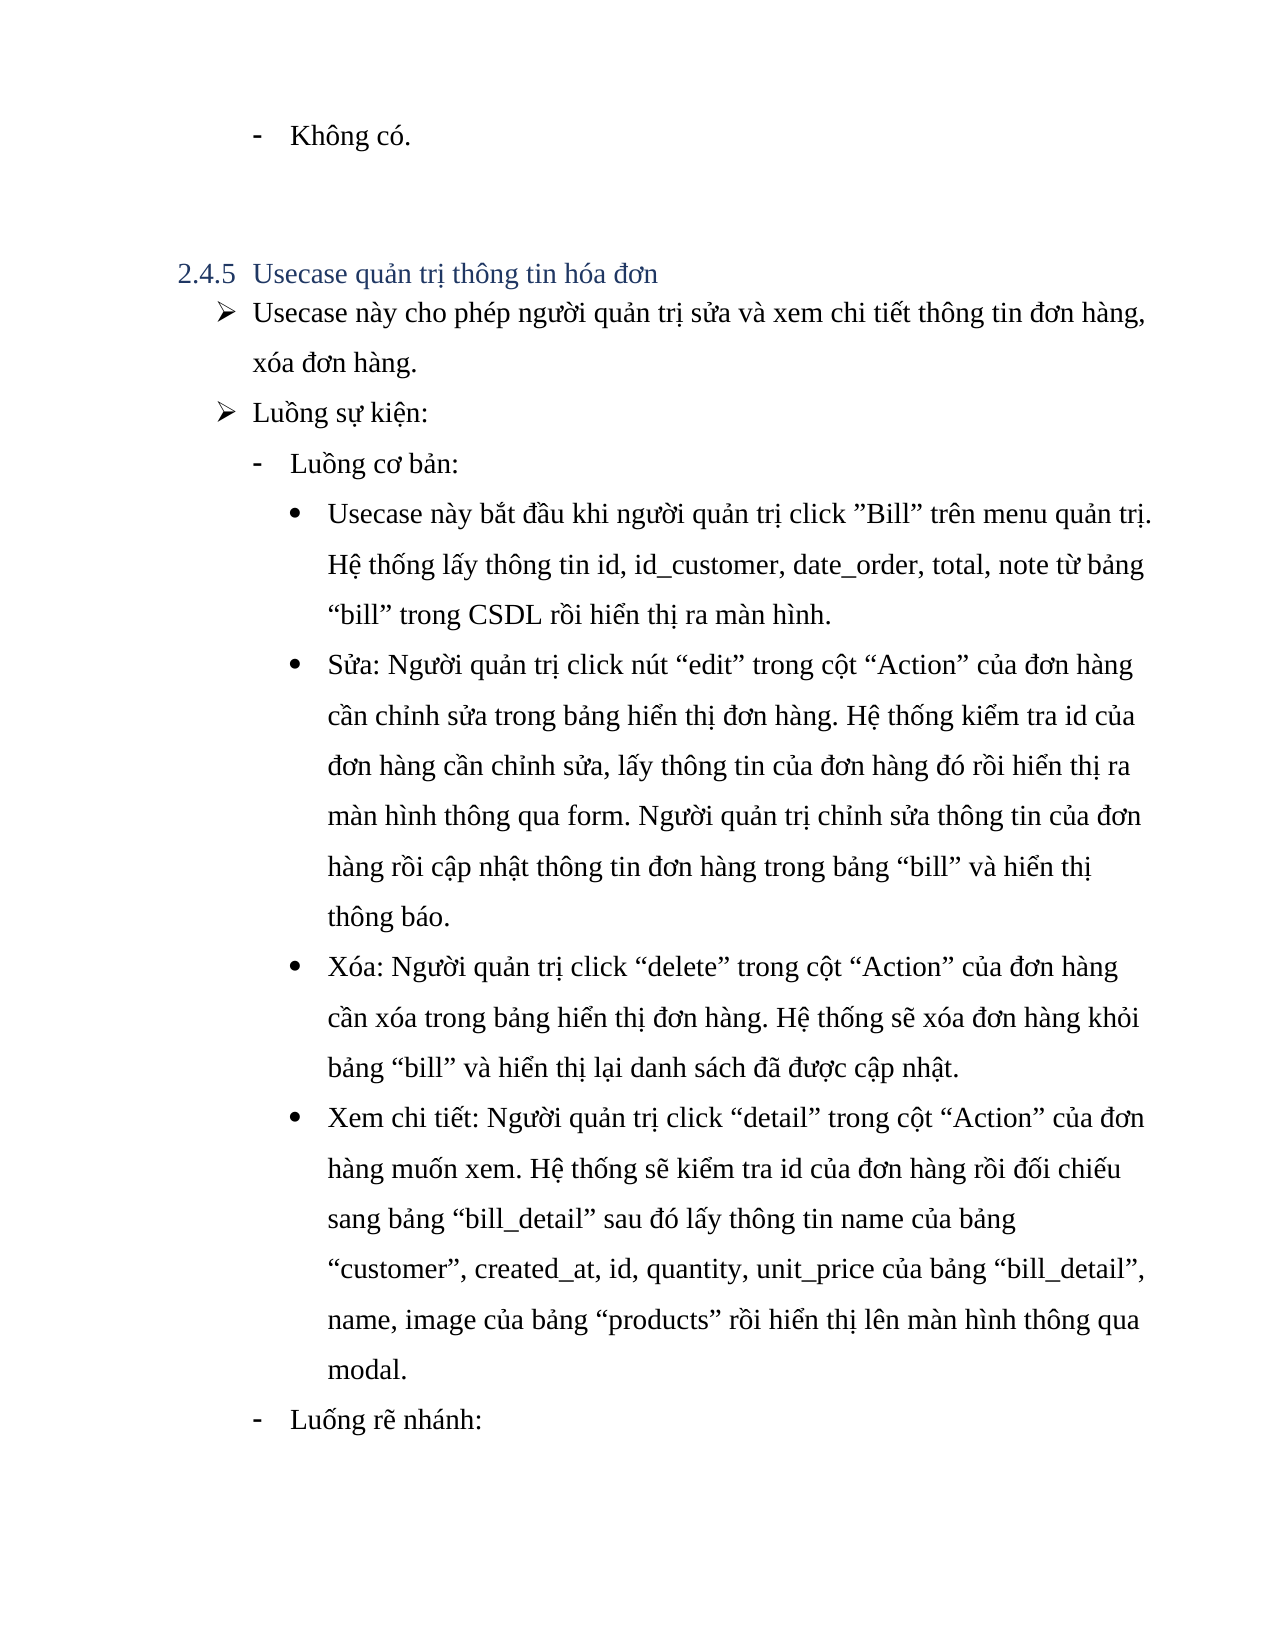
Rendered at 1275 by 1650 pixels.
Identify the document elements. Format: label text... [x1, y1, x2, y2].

list Usecase này cho phép người quản trị sửa và xem chi tiết thông tin đơn hàng, xóa đơn hàng. [215, 295, 1157, 379]
list Xem chi tiết: Người quản trị click “detail” trong cột “Action” của đơn hàng muốn xem. Hệ thống sẽ kiểm tra id của đơn hàng rồi đối chiếu sang bảng “bill_detail” sau đó lấy thông tin name của bảng “customer”, created_at, id, quantity, unit_price của bảng “bill_detail”, name, image của bảng “products” rồi hiển thị lên màn hình thông qua modal. [290, 1101, 1157, 1386]
list Usecase này bắt đầu khi người quản trị click ”Bill” trên menu quản trị. Hệ thống lấy thông tin id, id_customer, date_order, total, note từ bảng “bill” trong CSDL rồi hiển thị ra màn hình. [290, 496, 1157, 631]
list Sửa: Người quản trị click nút “edit” trong cột “Action” của đơn hàng cần chỉnh sửa trong bảng hiển thị đơn hàng. Hệ thống kiểm tra id của đơn hàng cần chỉnh sửa, lấy thông tin của đơn hàng đó rồi hiển thị ra màn hình thông qua form. Người quản trị chỉnh sửa thông tin của đơn hàng rồi cập nhật thông tin đơn hàng trong bảng “bill” và hiển thị thông báo. [290, 647, 1157, 933]
list Luống rẽ nhánh: [252, 1402, 1157, 1436]
list Luồng sự kiện: [215, 396, 1157, 429]
list Luồng cơ bản: [252, 446, 1157, 480]
list Xóa: Người quản trị click “delete” trong cột “Action” của đơn hàng cần xóa trong bảng hiển thị đơn hàng. Hệ thống sẽ xóa đơn hàng khỏi bảng “bill” và hiển thị lại danh sách đã được cập nhật. [290, 949, 1157, 1084]
subtitle 2.4.5 Usecase quản trị thông tin hóa đơn [177, 256, 1157, 290]
list Không có. [252, 118, 1157, 152]
